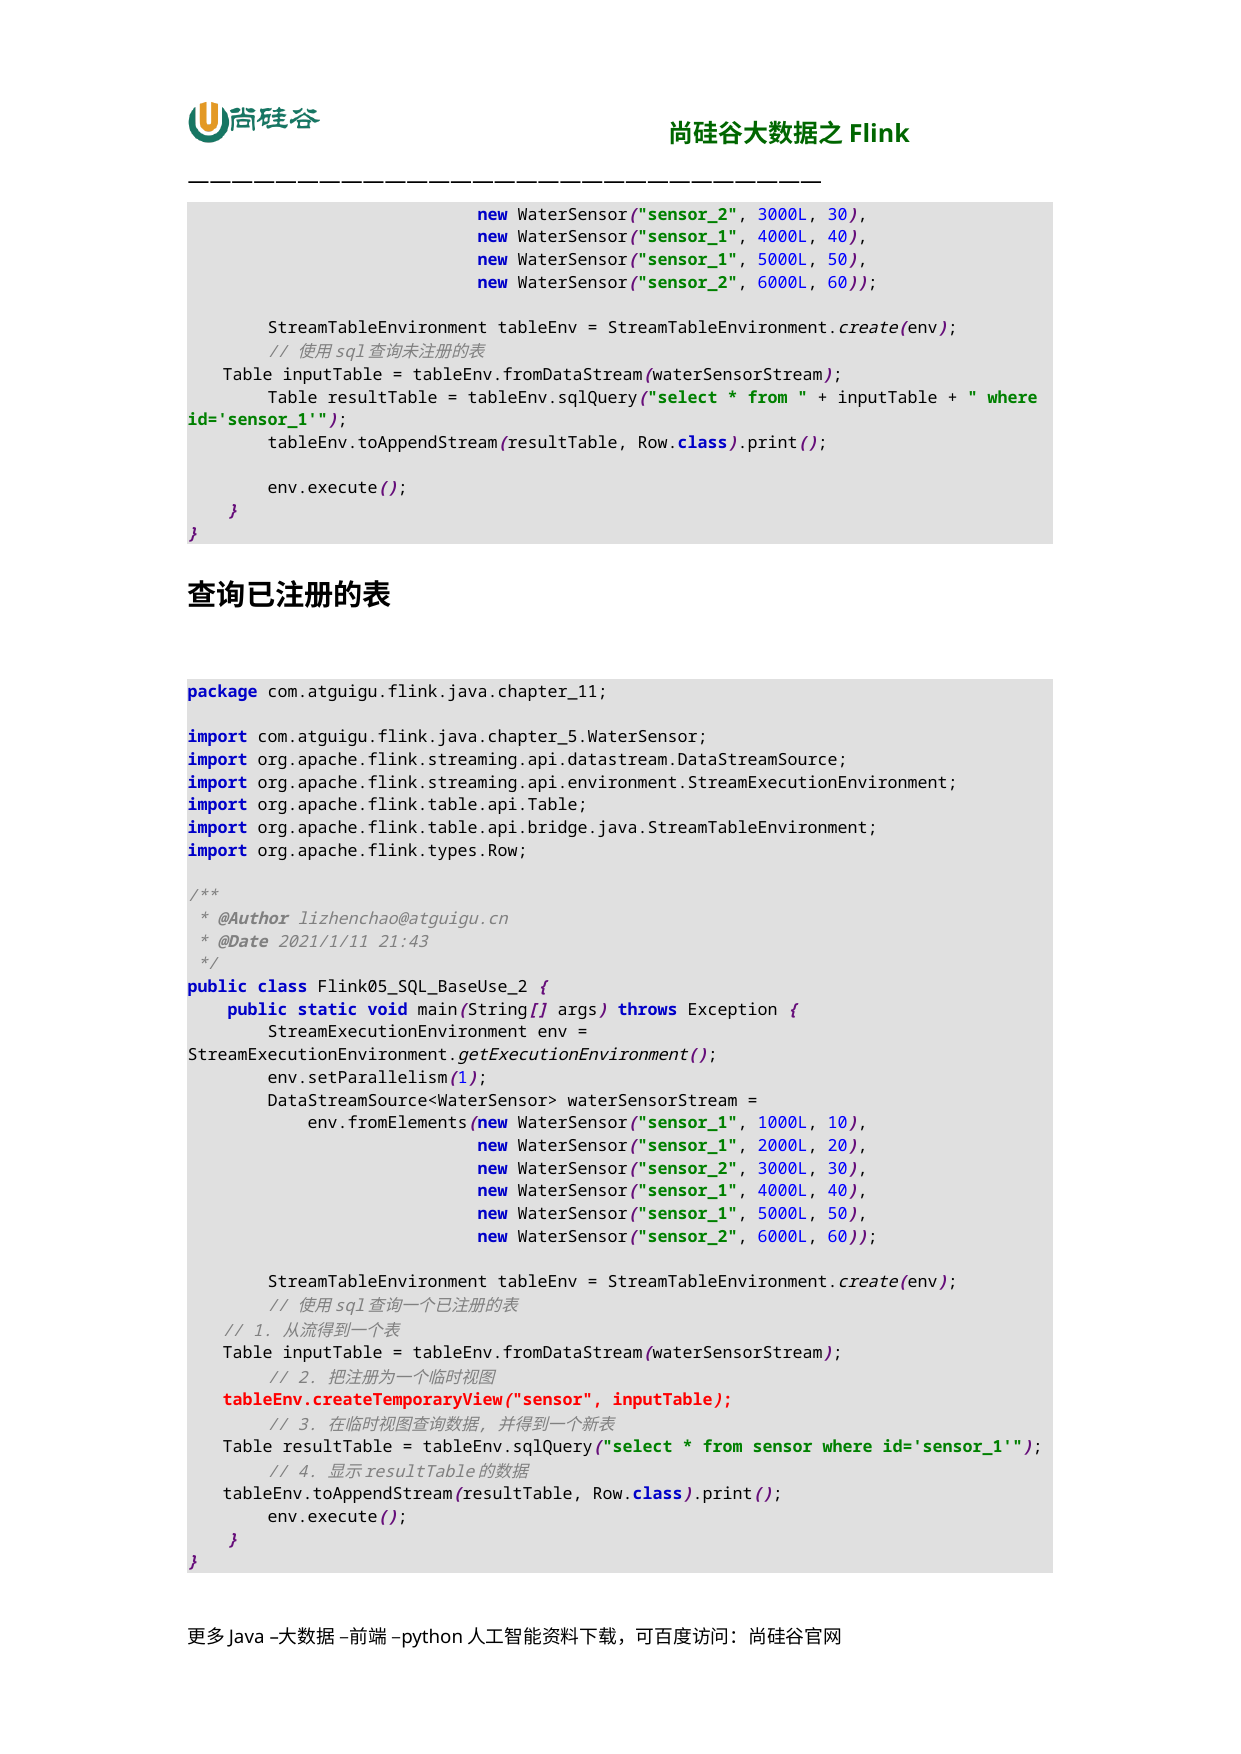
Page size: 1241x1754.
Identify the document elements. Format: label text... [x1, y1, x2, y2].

subtitle 查询已注册的表 [187, 561, 1053, 626]
picture [187, 101, 320, 143]
text package com.atguigu.flink.java.chapter_11; import com.atguigu.flink.java.chapter_5.WaterSensor; import org.apache.flink.streaming.api.datastream.DataStreamSource; import org.apache.flink.streaming.api.environment.StreamExecutionEnvironment; import org.apache.flink.table.api.Table; import org.apache.flink.table.api.bridge.java.StreamTableEnvironment; import org.apache.flink.types.Row; /** * @Author lizhenchao@atguigu.cn * @Date 2021/1/11 21:43 */ public class Flink05_SQL_BaseUse_2 { public static void main(String[] args) throws Exception { StreamExecutionEnvironment env = StreamExecutionEnvironment.getExecutionEnvironment(); env.setParallelism(1); DataStreamSource<WaterSensor> waterSensorStream = env.fromElements(new WaterSensor("sensor_1", 1000L, 10), new WaterSensor("sensor_1", 2000L, 20), new WaterSensor("sensor_2", 3000L, 30), new WaterSensor("sensor_1", 4000L, 40), new WaterSensor("sensor_1", 5000L, 50), new WaterSensor("sensor_2", 6000L, 60)); StreamTableEnvironment tableEnv = StreamTableEnvironment.create(env); // 使用sql查询一个已注册的表 // 1. 从流得到一个表 Table inputTable = tableEnv.fromDataStream(waterSensorStream); // 2. 把注册为一个临时视图 tableEnv.createTemporaryView("sensor", inputTable); // 3. 在临时视图查询数据, 并得到一个新表 Table resultTable = tableEnv.sqlQuery("select * from sensor where id='sensor_1'"); // 4. 显示resultTable的数据 tableEnv.toAppendStream(resultTable, Row.class).print(); env.execute(); } } [187, 679, 1053, 1573]
